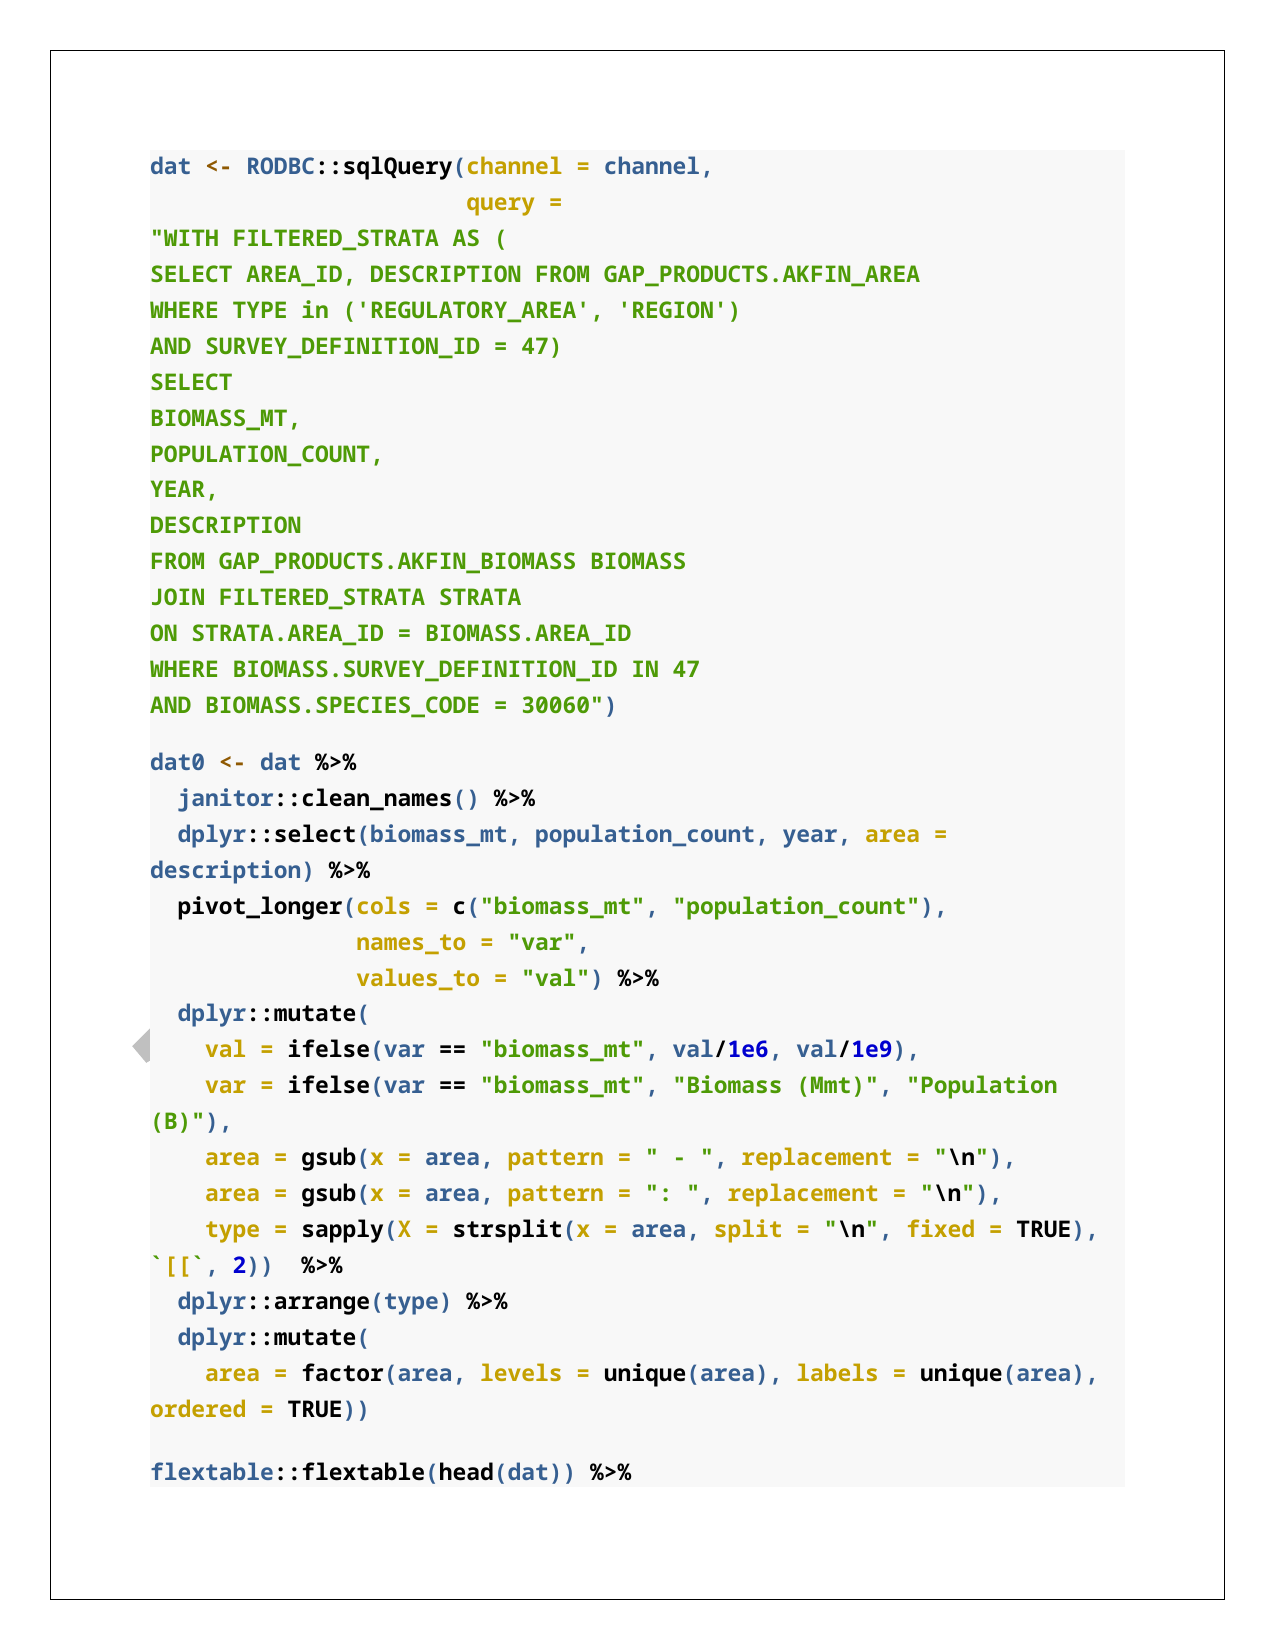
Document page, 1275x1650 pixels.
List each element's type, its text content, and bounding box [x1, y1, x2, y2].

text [150, 746, 1125, 1487]
text dat <- RODBC::sqlQuery(channel = channel, query = "WITH FILTERED_STRATA AS ( SELECT AREA_ID, DESCRIPTION FROM GAP_PRODUCTS.AKFIN_AREA WHERE TYPE in ('REGULATORY_AREA', 'REGION') AND SURVEY_DEFINITION_ID = 47) SELECT BIOMASS_MT, POPULATION_COUNT, YEAR, DESCRIPTION FROM GAP_PRODUCTS.AKFIN_BIOMASS BIOMASS JOIN FILTERED_STRATA STRATA ON STRATA.AREA_ID = BIOMASS.AREA_ID WHERE BIOMASS.SURVEY_DEFINITION_ID IN 47 AND BIOMASS.SPECIES_CODE = 30060") [150, 150, 1125, 720]
